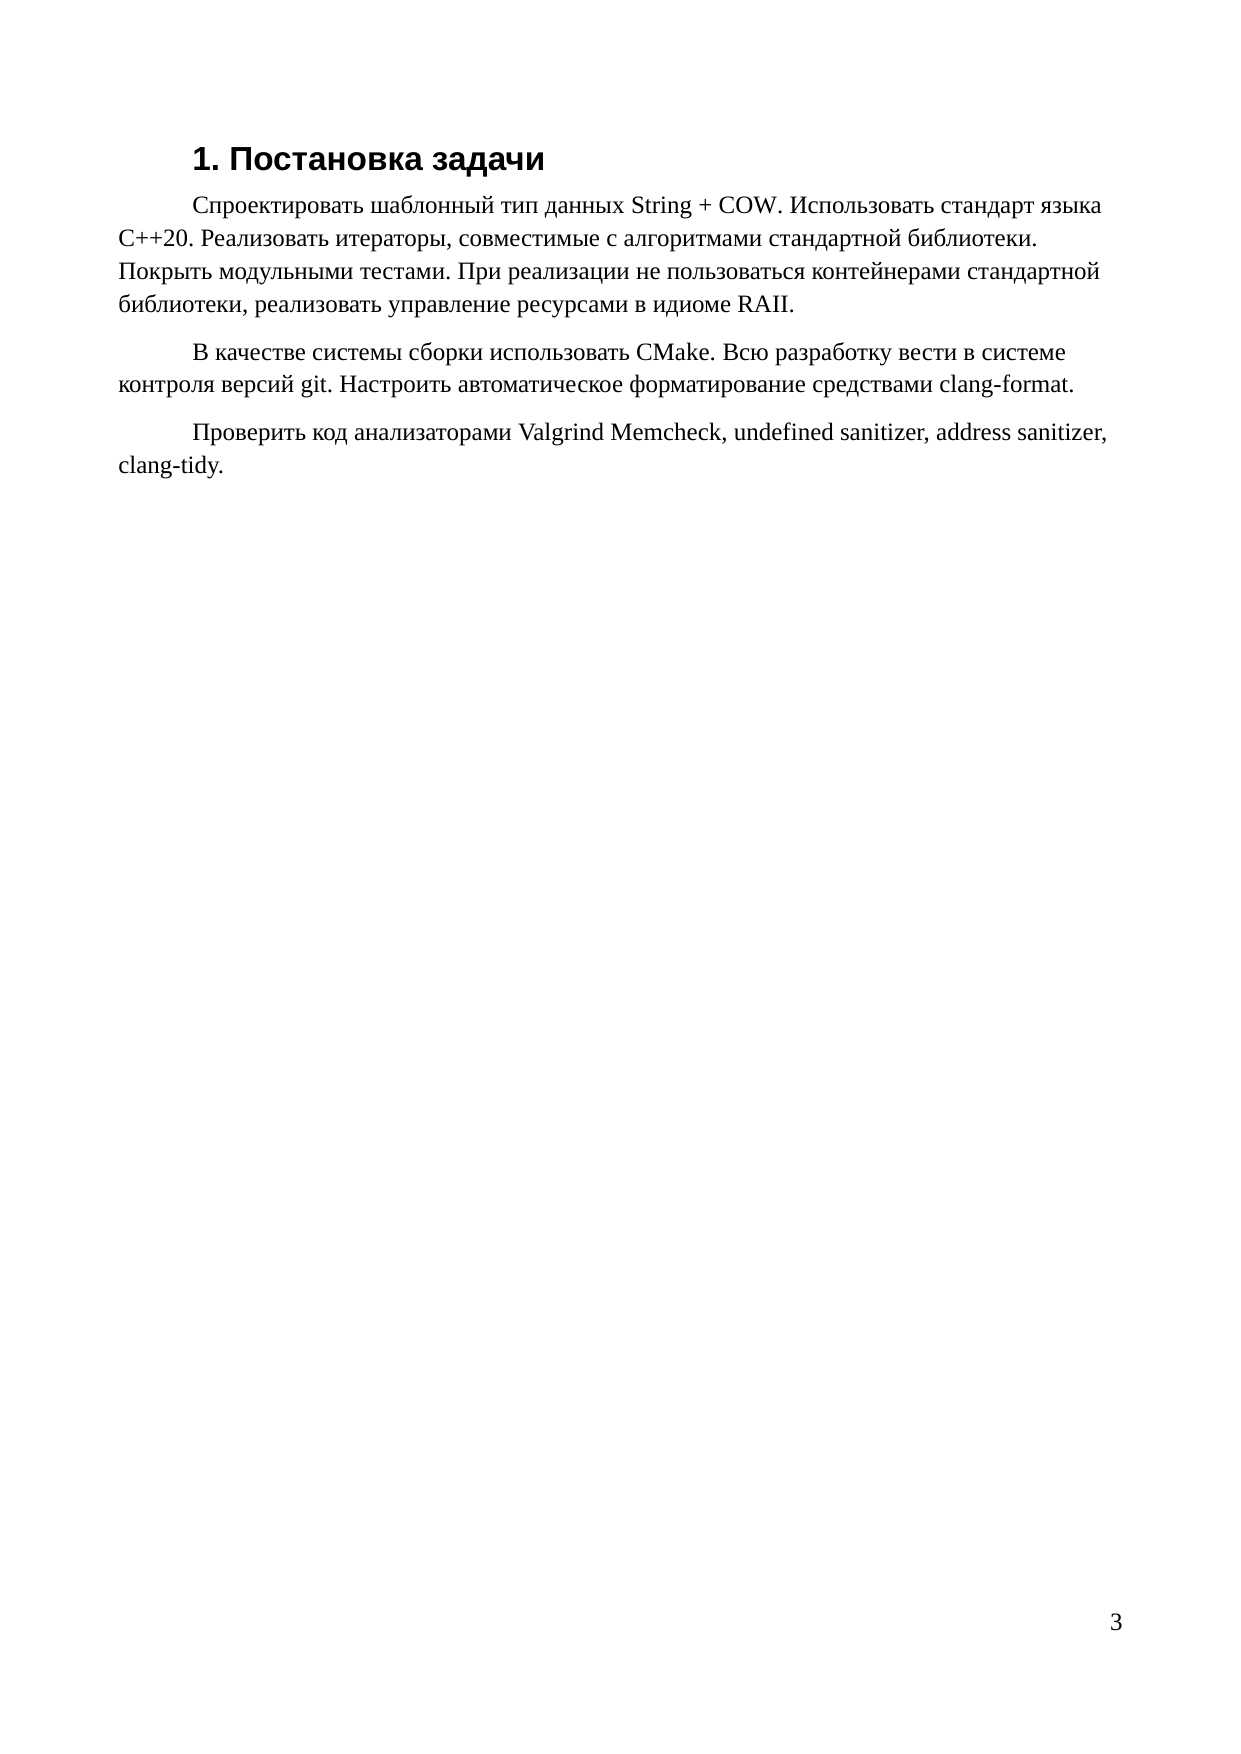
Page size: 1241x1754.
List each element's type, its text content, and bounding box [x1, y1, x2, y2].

text Спроектировать шаблонный тип данных String + COW. Использовать стандарт языка С⁠+⁠+⁠20. Реализовать итераторы, совместимые с алгоритмами стандартной библиотеки. Покрыть модульными тестами. При реализации не пользоваться контейнерами стандартной библиотеки, реализовать управление ресурсами в идиоме RAII. [118, 190, 1122, 318]
text В качестве системы сборки использовать CMake. Всю разработку вести в системе контроля версий git. Настроить автоматическое форматирование средствами clang-format. [118, 337, 1122, 398]
subtitle Постановка задачи [118, 139, 1122, 177]
text Проверить код анализаторами Valgrind Memcheck, undefined sanitizer, address sanitizer, clang-tidy. [118, 417, 1122, 479]
